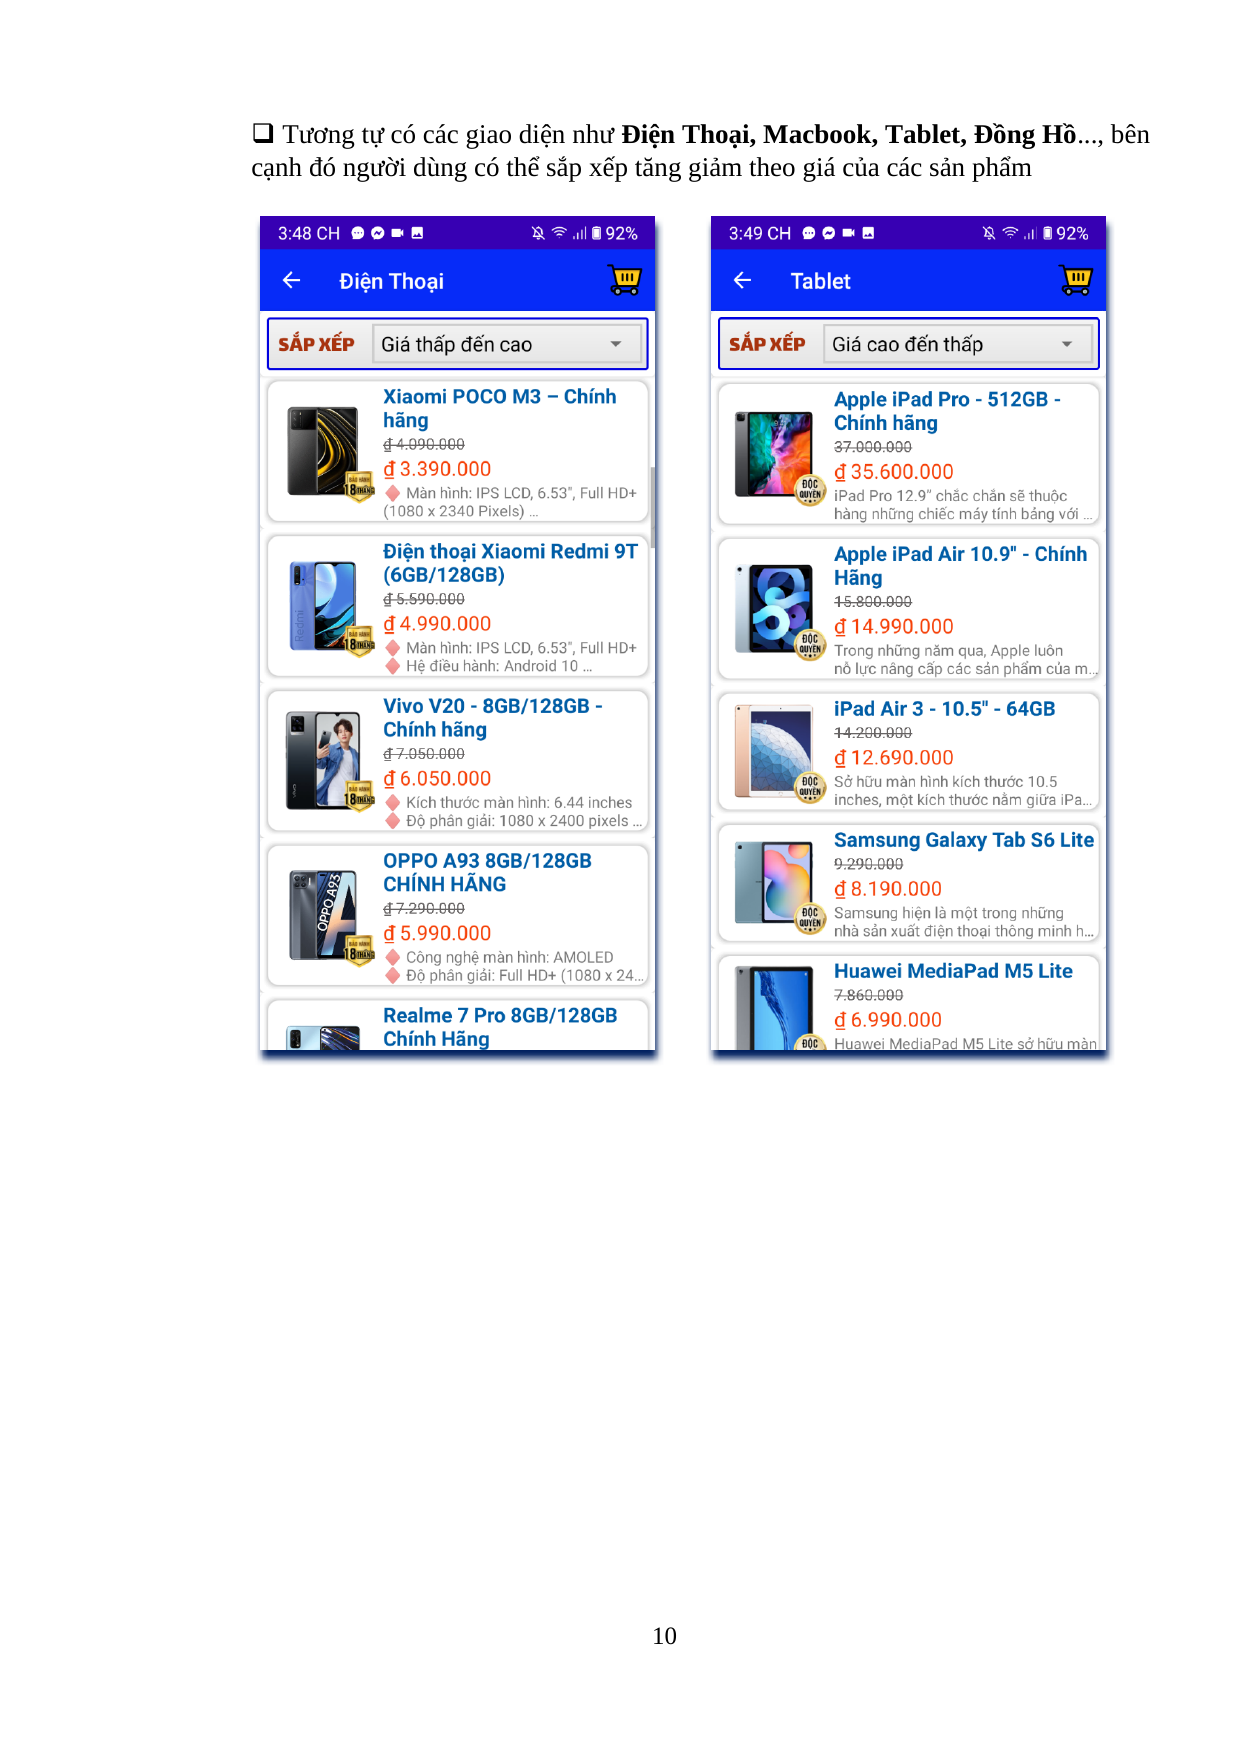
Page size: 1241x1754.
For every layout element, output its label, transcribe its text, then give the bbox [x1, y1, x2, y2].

list Tương tự có các giao diện như Điện Thoại, Macbook, Tablet, Đồng Hồ..., bên cạnh đó người dùng có thể sắp xếp tăng giảm theo giá của các sản phẩm [251, 118, 1152, 182]
picture [260, 216, 655, 1050]
picture [711, 216, 1106, 1050]
